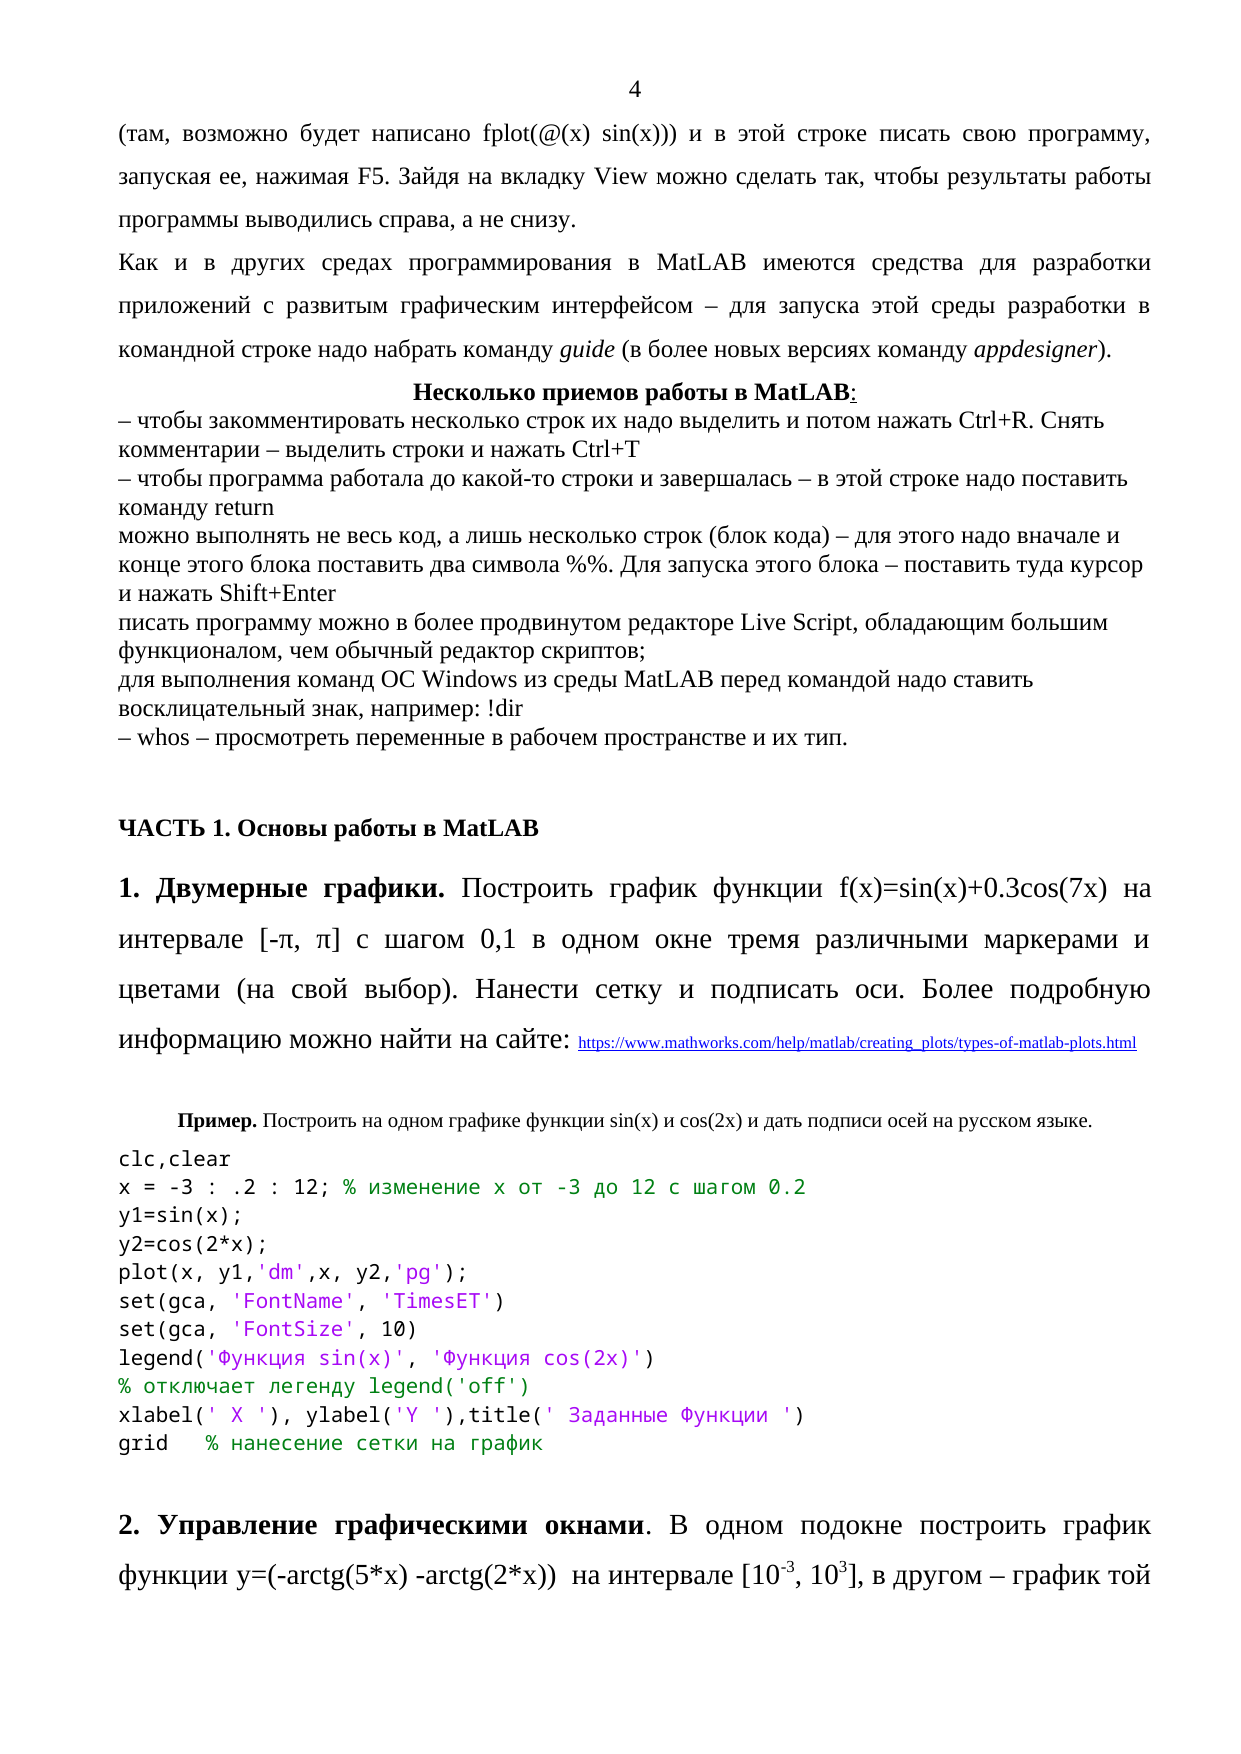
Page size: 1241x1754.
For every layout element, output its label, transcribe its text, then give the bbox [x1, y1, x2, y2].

text plot(x, y1,'dm',x, y2,'pg'); [118, 1257, 1152, 1286]
text y2=cos(2*x); [118, 1229, 1152, 1257]
text % отключает легенду legend('off') [118, 1371, 1152, 1400]
text set(gca, 'FontName', 'TimesET') [118, 1286, 1152, 1314]
text xlabel(' X '), ylabel('Y '),title(' Заданные Функции ') [118, 1400, 1152, 1428]
text – whos – просмотреть переменные в рабочем пространстве и их тип. [118, 722, 1152, 751]
text – чтобы программа работала до какой-то строки и завершалась – в этой строке надо поставить команду return [118, 463, 1152, 521]
text – чтобы закомментировать несколько строк их надо выделить и потом нажать Ctrl+R. Снять комментарии – выделить строки и нажать Ctrl+T [118, 406, 1152, 463]
text ЧАСТЬ 1. Основы работы в MatLAB [118, 813, 1152, 842]
text для выполнения команд ОС Windows из среды MatLAB перед командой надо ставить восклицательный знак, например: !dir [118, 664, 1152, 722]
text y1=sin(x); [118, 1201, 1152, 1229]
text set(gca, 'FontSize', 10) [118, 1314, 1152, 1343]
text Как и в других средах программирования в MatLAB имеются средства для разработки приложений с развитым графическим интерфейсом – для запуска этой среды разработки в командной строке надо набрать команду guide (в более новых версиях команду appdesigner). [118, 247, 1152, 362]
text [118, 1507, 1152, 1591]
text grid % нанесение сетки на график [118, 1428, 1152, 1457]
text 1. Двумерные графики. Построить график функции f(x)=sin(x)+0.3cos(7x) на интервале [-π, π] с шагом 0,1 в одном окне тремя различными маркерами и цветами (на свой выбор). Нанести сетку и подписать оси. Более подробную информацию можно найти на сайте: https://www.mathworks.com/help/matlab/creating_plots/types-of-matlab-plots.html [118, 870, 1152, 1055]
text clc,clear [118, 1144, 1152, 1172]
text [118, 118, 1152, 233]
text Несколько приемов работы в MatLAB: [118, 377, 1152, 406]
text можно выполнять не весь код, а лишь несколько строк (блок кода) – для этого надо вначале и конце этого блока поставить два символа %%. Для запуска этого блока – поставить туда курсор и нажать Shift+Enter [118, 521, 1152, 607]
text Пример. Построить на одном графике функции sin(x) и cos(2x) и дать подписи осей на русском языке. [118, 1108, 1152, 1132]
text legend('Функция sin(x)', 'Функция cos(2x)') [118, 1343, 1152, 1371]
text x = -3 : .2 : 12; % изменение х от -3 до 12 с шагом 0.2 [118, 1172, 1152, 1201]
text писать программу можно в более продвинутом редакторе Live Script, обладающим большим функционалом, чем обычный редактор скриптов; [118, 607, 1152, 664]
